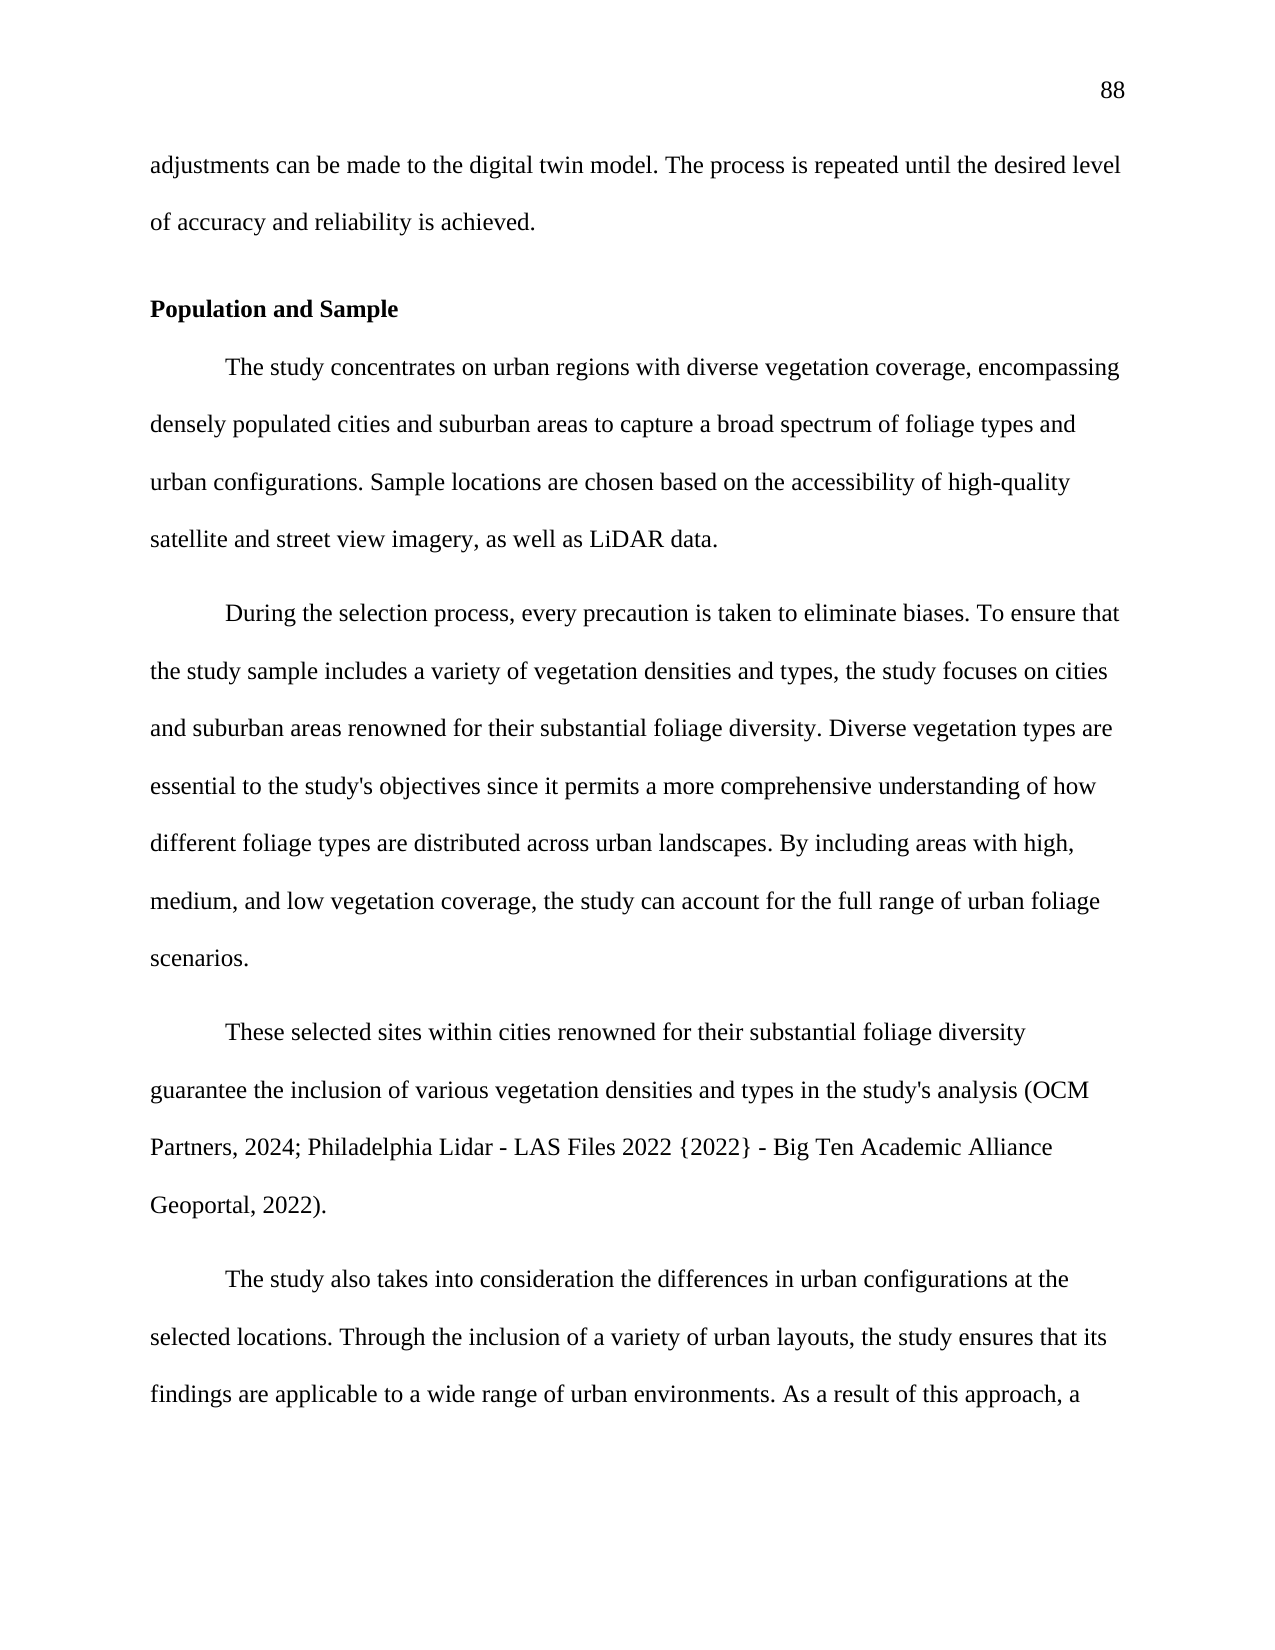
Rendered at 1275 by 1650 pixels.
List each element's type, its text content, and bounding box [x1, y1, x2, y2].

text During the selection process, every precaution is taken to eliminate biases. To ensure that the study sample includes a variety of vegetation densities and types, the study focuses on cities and suburban areas renowned for their substantial foliage diversity. Diverse vegetation types are essential to the study's objectives since it permits a more comprehensive understanding of how different foliage types are distributed across urban landscapes. By including areas with high, medium, and low vegetation coverage, the study can account for the full range of urban foliage scenarios. [150, 598, 1125, 972]
subtitle Population and Sample [150, 294, 1125, 323]
text These selected sites within cities renowned for their substantial foliage diversity guarantee the inclusion of various vegetation densities and types in the study's analysis (OCM Partners, 2024; Philadelphia Lidar - LAS Files 2022 {2022} - Big Ten Academic Alliance Geoportal, 2022). [150, 1017, 1125, 1219]
text The study concentrates on urban regions with diverse vegetation coverage, encompassing densely populated cities and suburban areas to capture a broad spectrum of foliage types and urban configurations. Sample locations are chosen based on the accessibility of high-quality satellite and street view imagery, as well as LiDAR data. [150, 352, 1125, 553]
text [150, 1264, 1125, 1408]
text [150, 150, 1125, 236]
